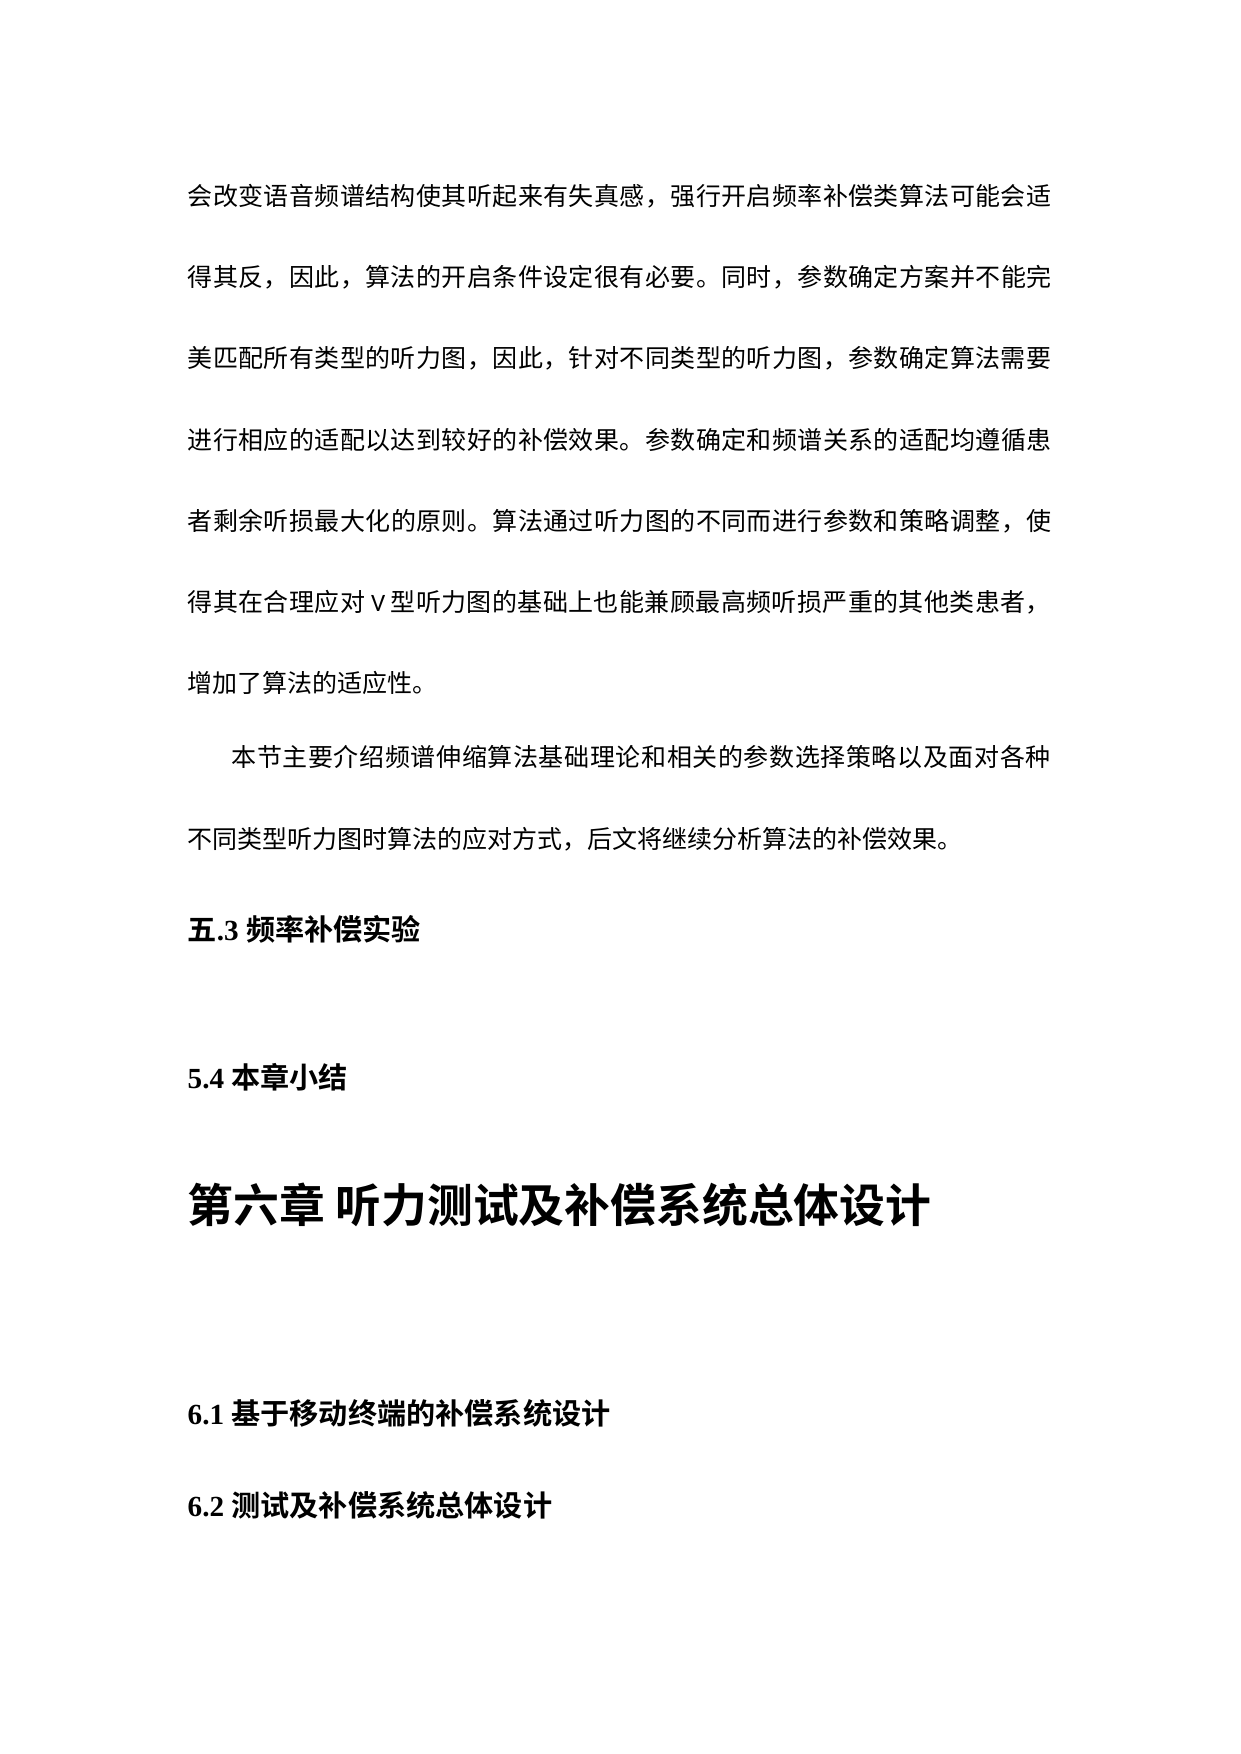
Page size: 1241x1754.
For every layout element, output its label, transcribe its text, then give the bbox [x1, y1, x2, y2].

list 频率补偿实验 [187, 895, 1053, 960]
text 5.4 本章小结 [187, 1043, 1053, 1108]
text 6.2 测试及补偿系统总体设计 [187, 1471, 1053, 1536]
subtitle 听力测试及补偿系统总体设计 [187, 1154, 1053, 1252]
text 本节主要介绍频谱伸缩算法基础理论和相关的参数选择策略以及面对各种不同类型听力图时算法的应对方式，后文将继续分析算法的补偿效果。 [187, 723, 1053, 870]
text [187, 162, 1053, 714]
text 6.1 基于移动终端的补偿系统设计 [187, 1379, 1053, 1444]
